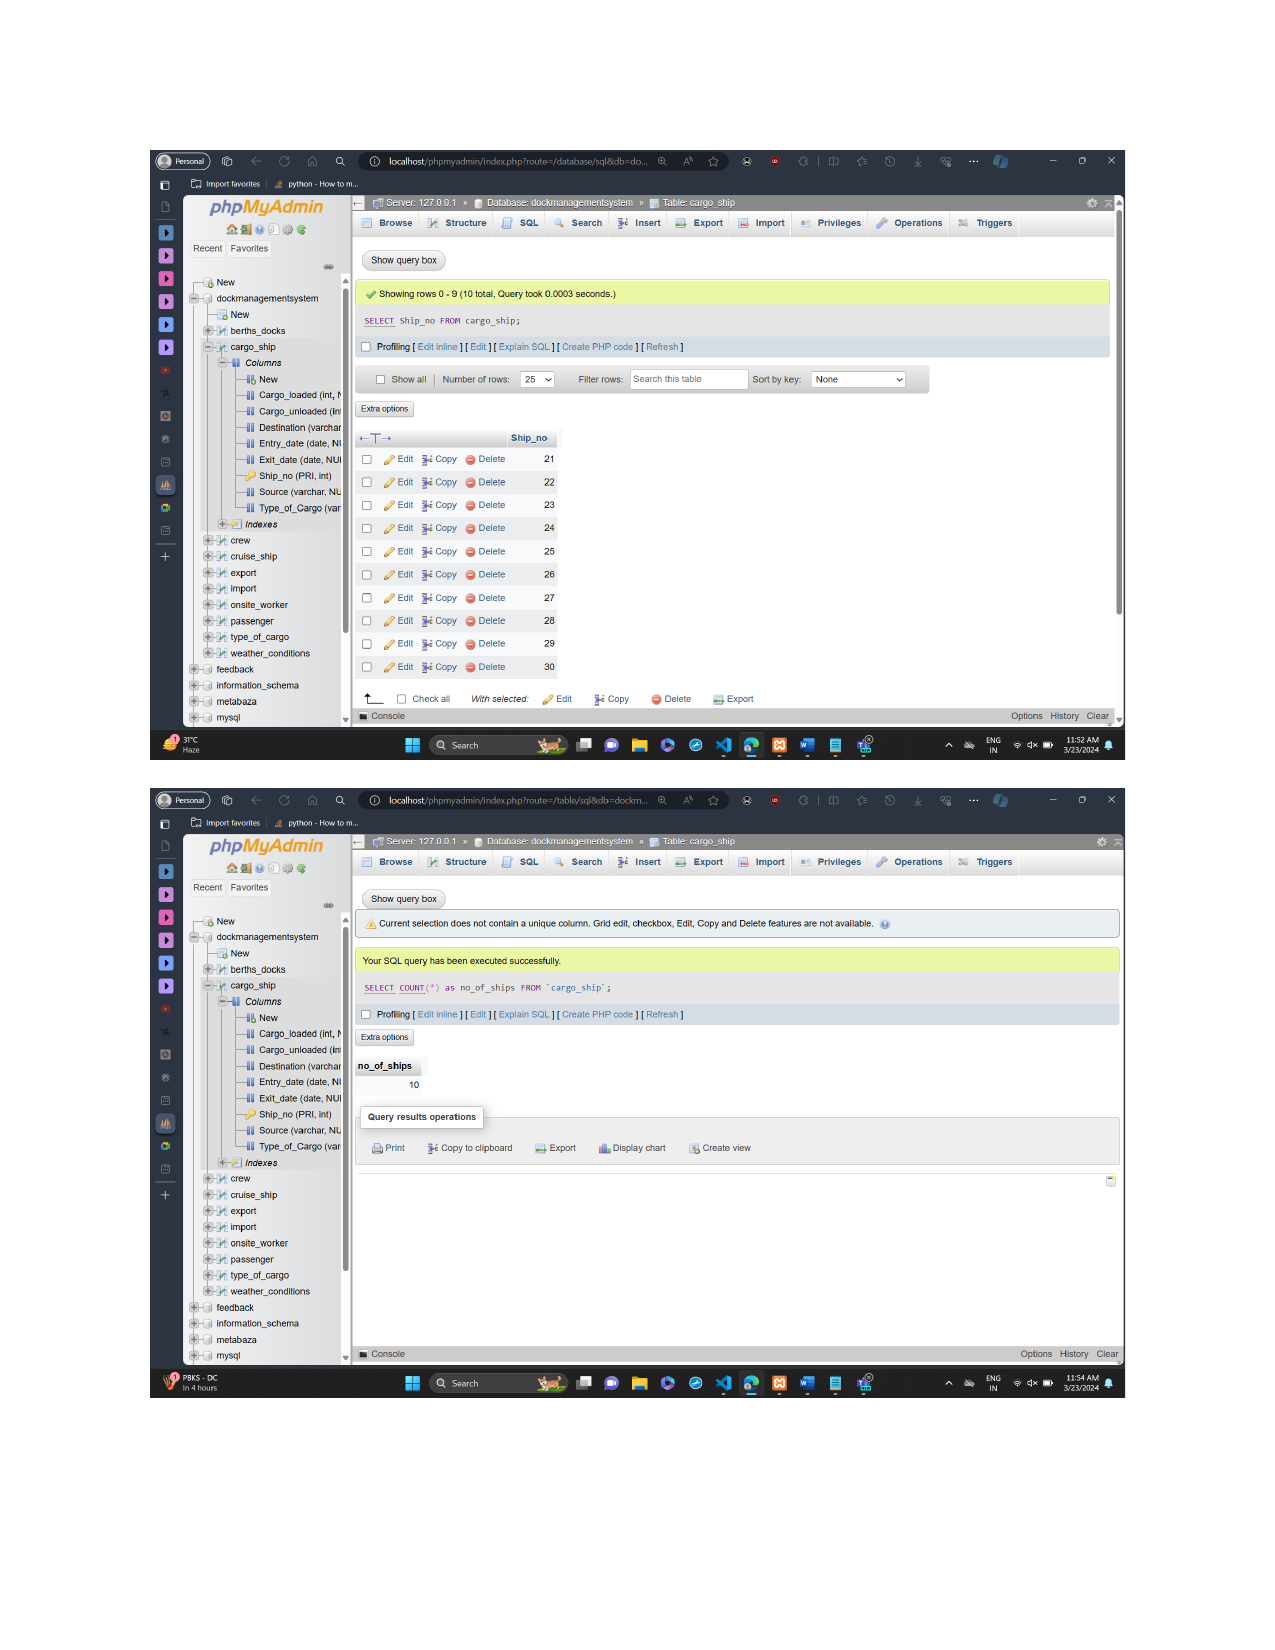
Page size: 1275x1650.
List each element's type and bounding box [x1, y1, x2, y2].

picture [150, 150, 1125, 760]
picture [150, 788, 1125, 1398]
